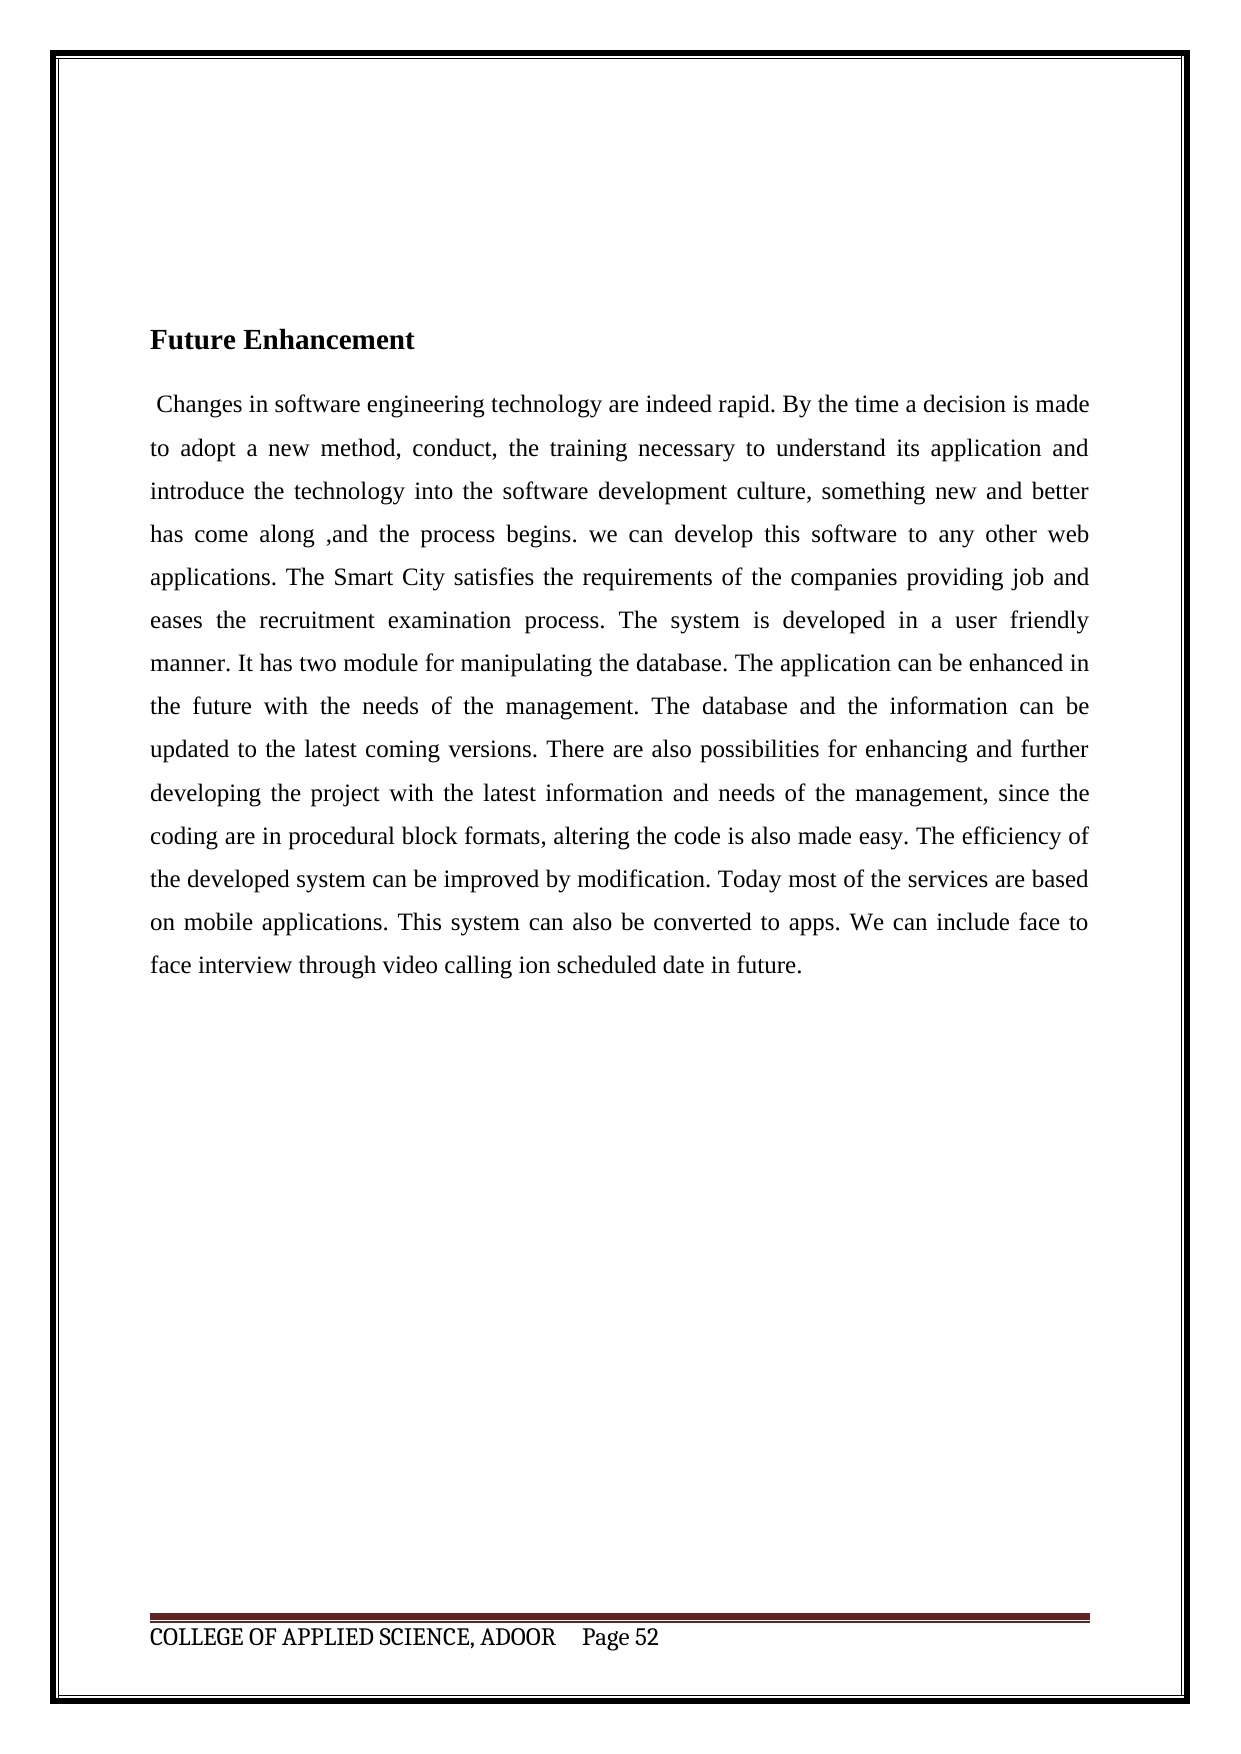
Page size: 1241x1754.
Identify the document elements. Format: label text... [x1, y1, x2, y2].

text Changes in software engineering technology are indeed rapid. By the time a decision is made to adopt a new method, conduct, the training necessary to understand its application and introduce the technology into the software development culture, something new and better has come along ,and the process begins. we can develop this software to any other web applications. The Smart City satisfies the requirements of the companies providing job and eases the recruitment examination process. The system is developed in a user friendly manner. It has two module for manipulating the database. The application can be enhanced in the future with the needs of the management. The database and the information can be updated to the latest coming versions. There are also possibilities for enhancing and further developing the project with the latest information and needs of the management, since the coding are in procedural block formats, altering the code is also made easy. The efficiency of the developed system can be improved by modification. Today most of the services are based on mobile applications. This system can also be converted to apps. We can include face to face interview through video calling ion scheduled date in future. [150, 389, 1090, 979]
text Future Enhancement [150, 322, 1090, 356]
